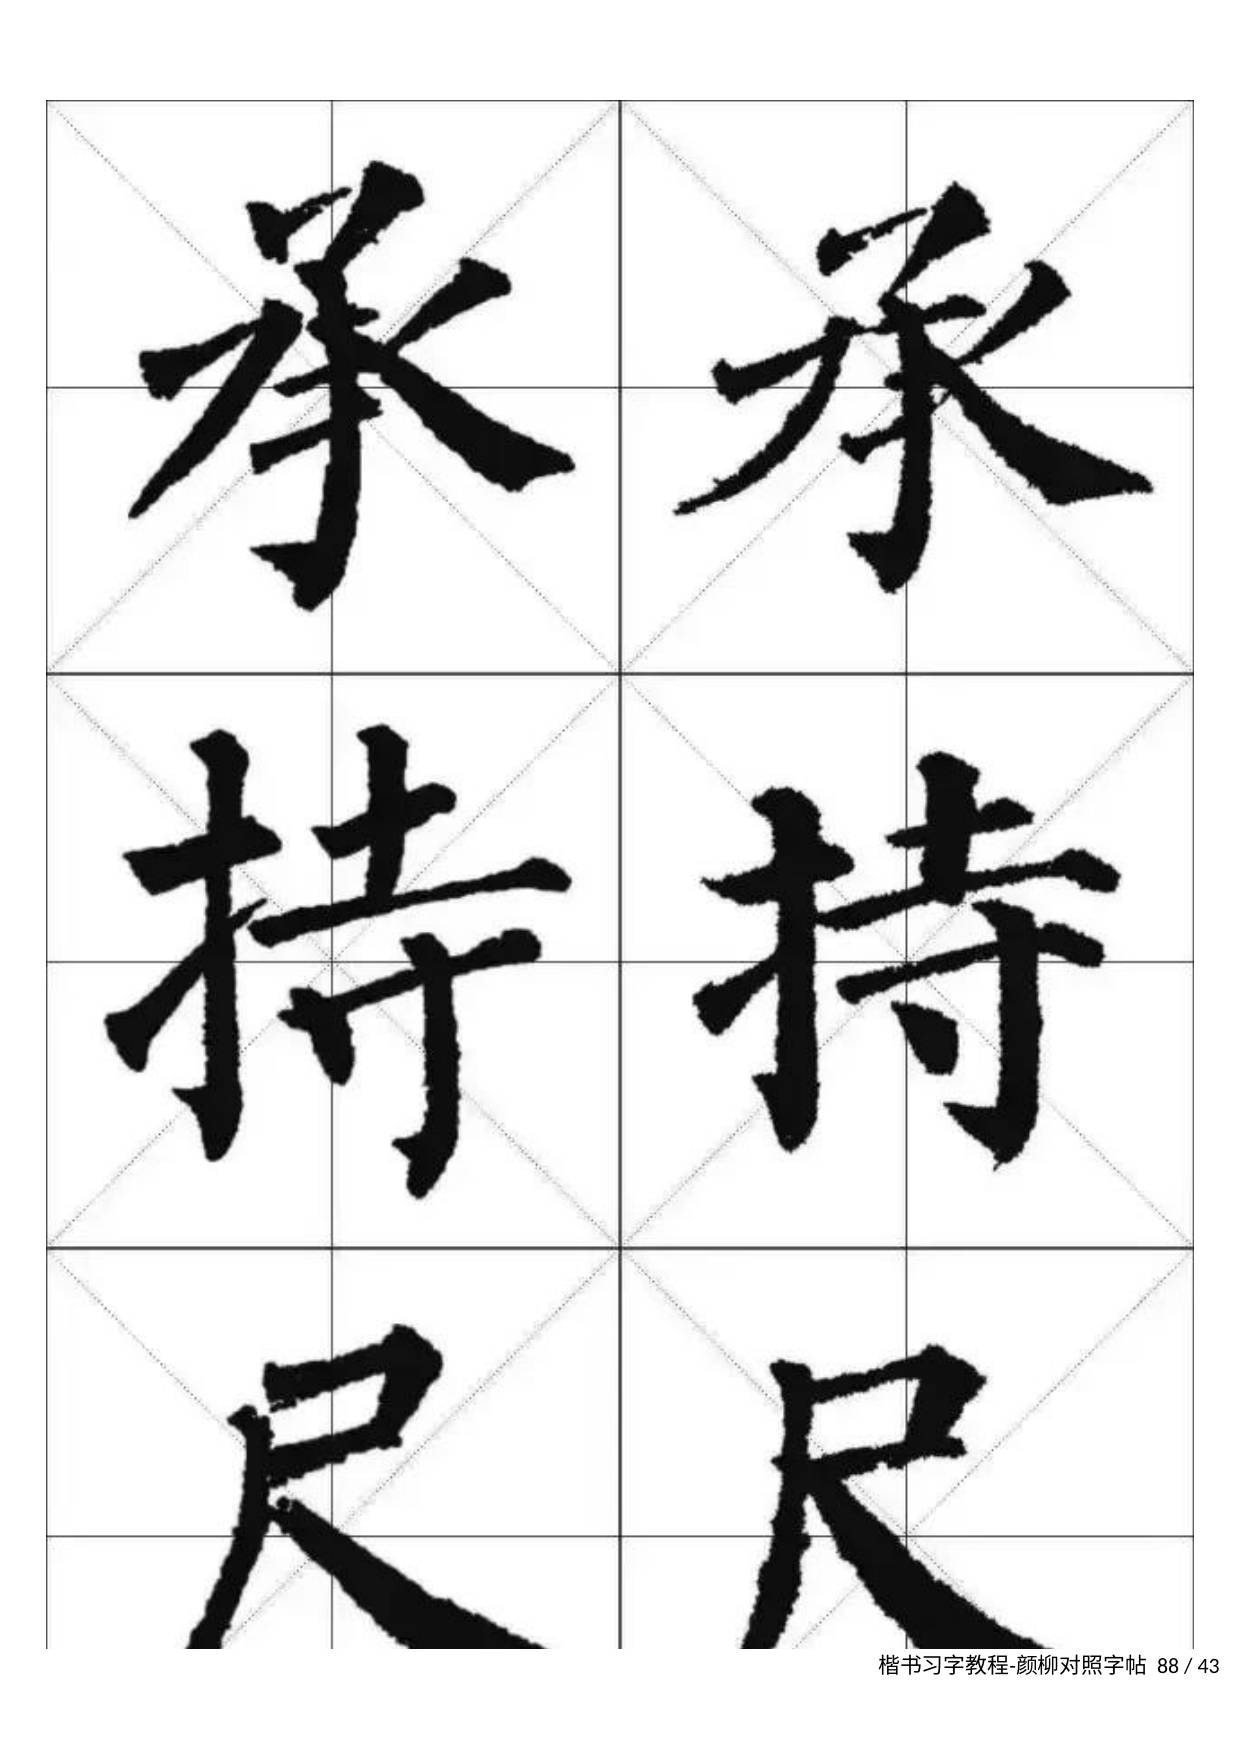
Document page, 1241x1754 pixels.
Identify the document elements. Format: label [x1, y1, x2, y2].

picture [46, 100, 1194, 1649]
